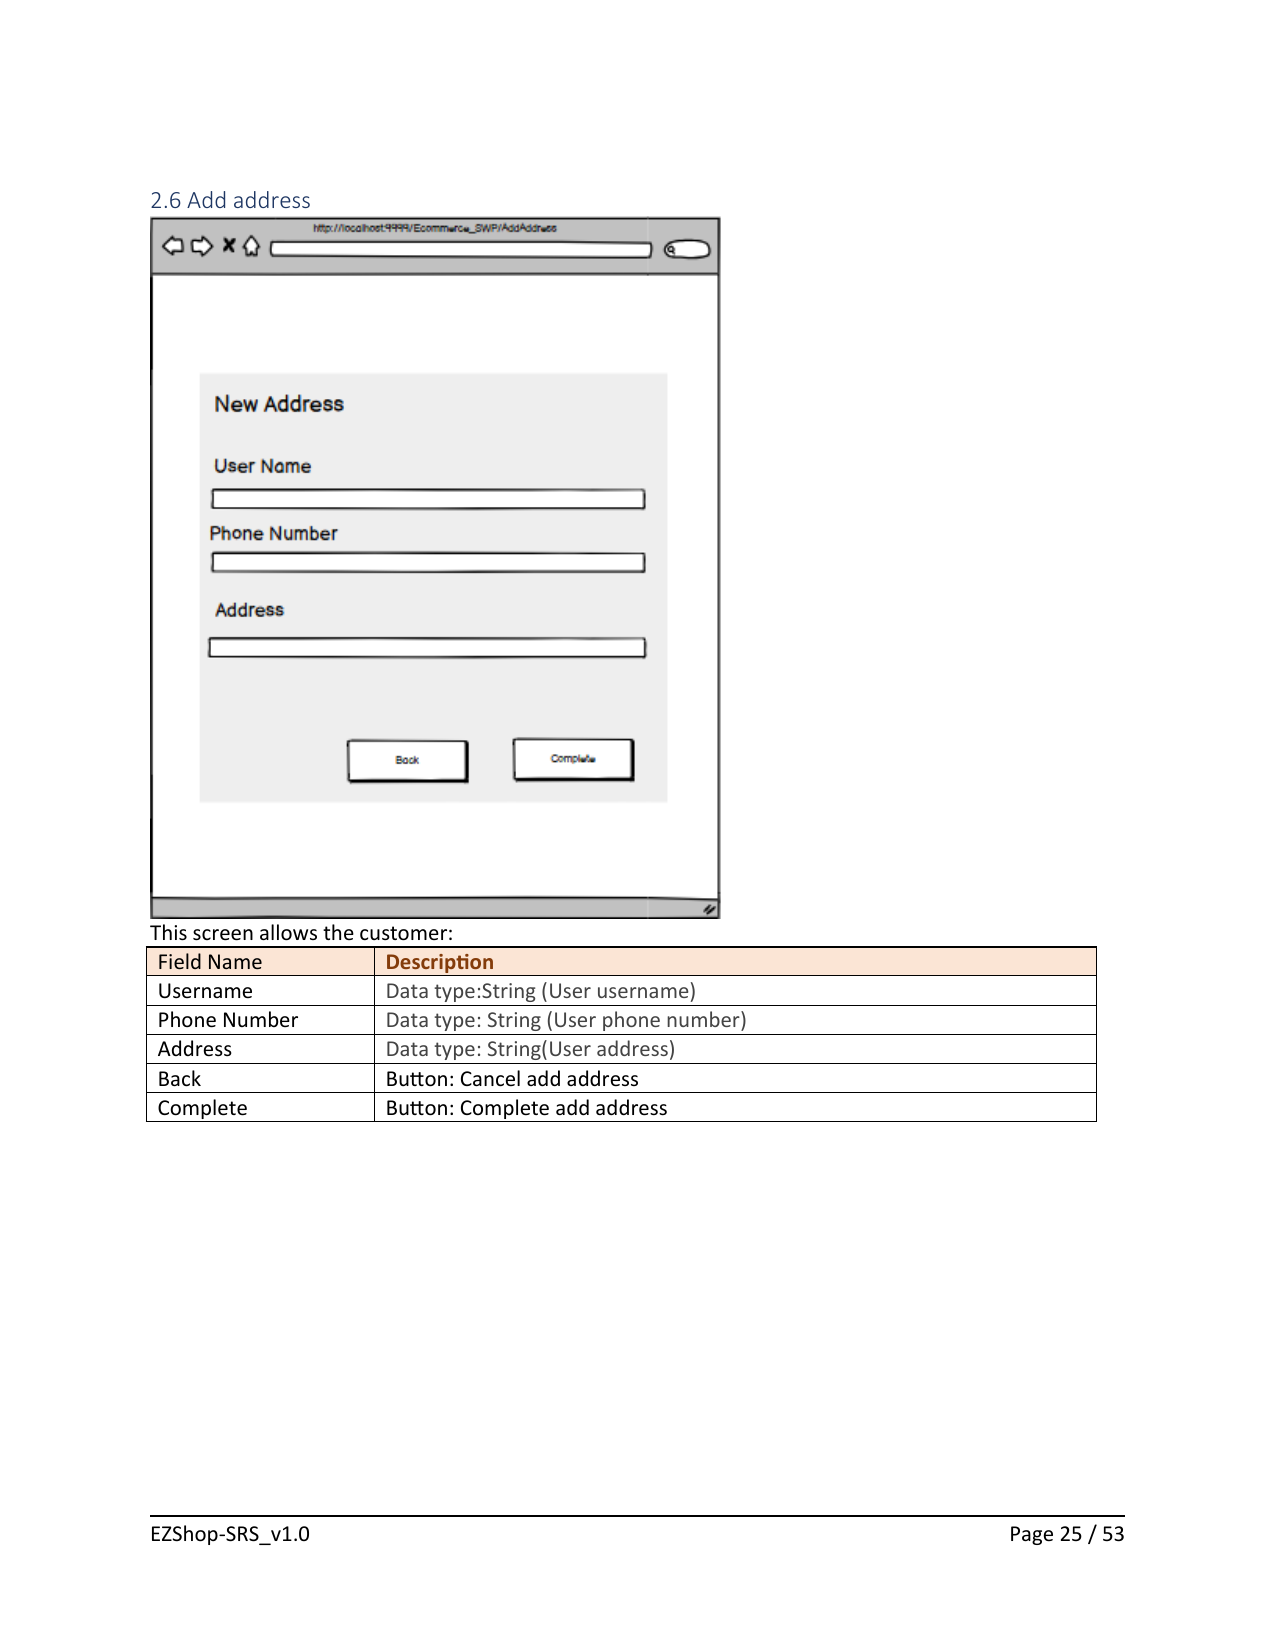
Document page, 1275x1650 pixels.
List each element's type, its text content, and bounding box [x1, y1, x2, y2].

picture [150, 215, 724, 919]
text This screen allows the customer: [150, 918, 1125, 946]
subtitle 2.6 Add address [150, 185, 1125, 215]
